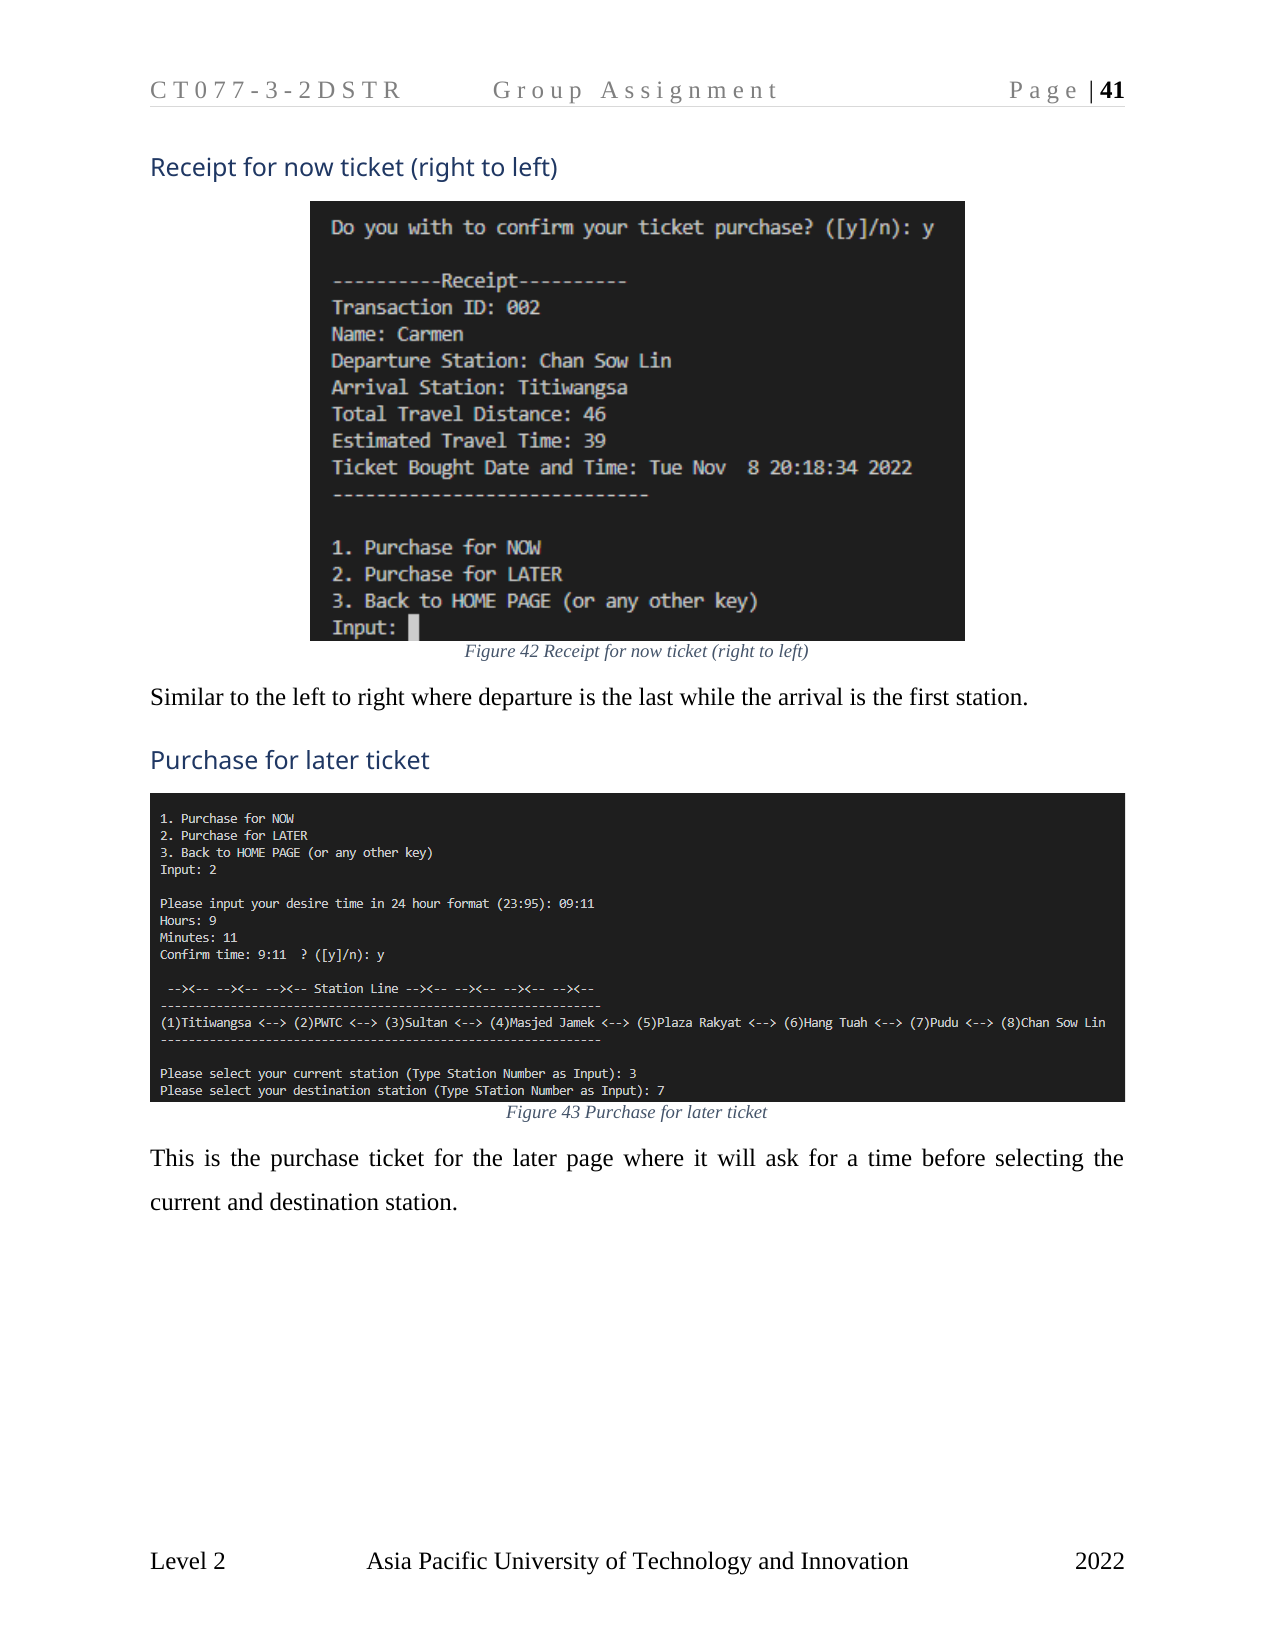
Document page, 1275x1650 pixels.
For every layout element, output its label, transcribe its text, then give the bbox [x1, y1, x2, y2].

text This is the purchase ticket for the later page where it will ask for a time before selecting the current and destination station. [150, 1143, 1125, 1215]
subtitle Receipt for now ticket (right to left) [150, 150, 1125, 184]
subtitle Purchase for later ticket [150, 742, 1125, 776]
text Figure 43 Purchase for later ticket [150, 1102, 1125, 1123]
text Figure 42 Receipt for now ticket (right to left) [150, 640, 1125, 662]
text Similar to the left to right where departure is the last while the arrival is the first station. [150, 682, 1125, 711]
picture [150, 793, 1125, 1102]
picture [310, 201, 965, 641]
